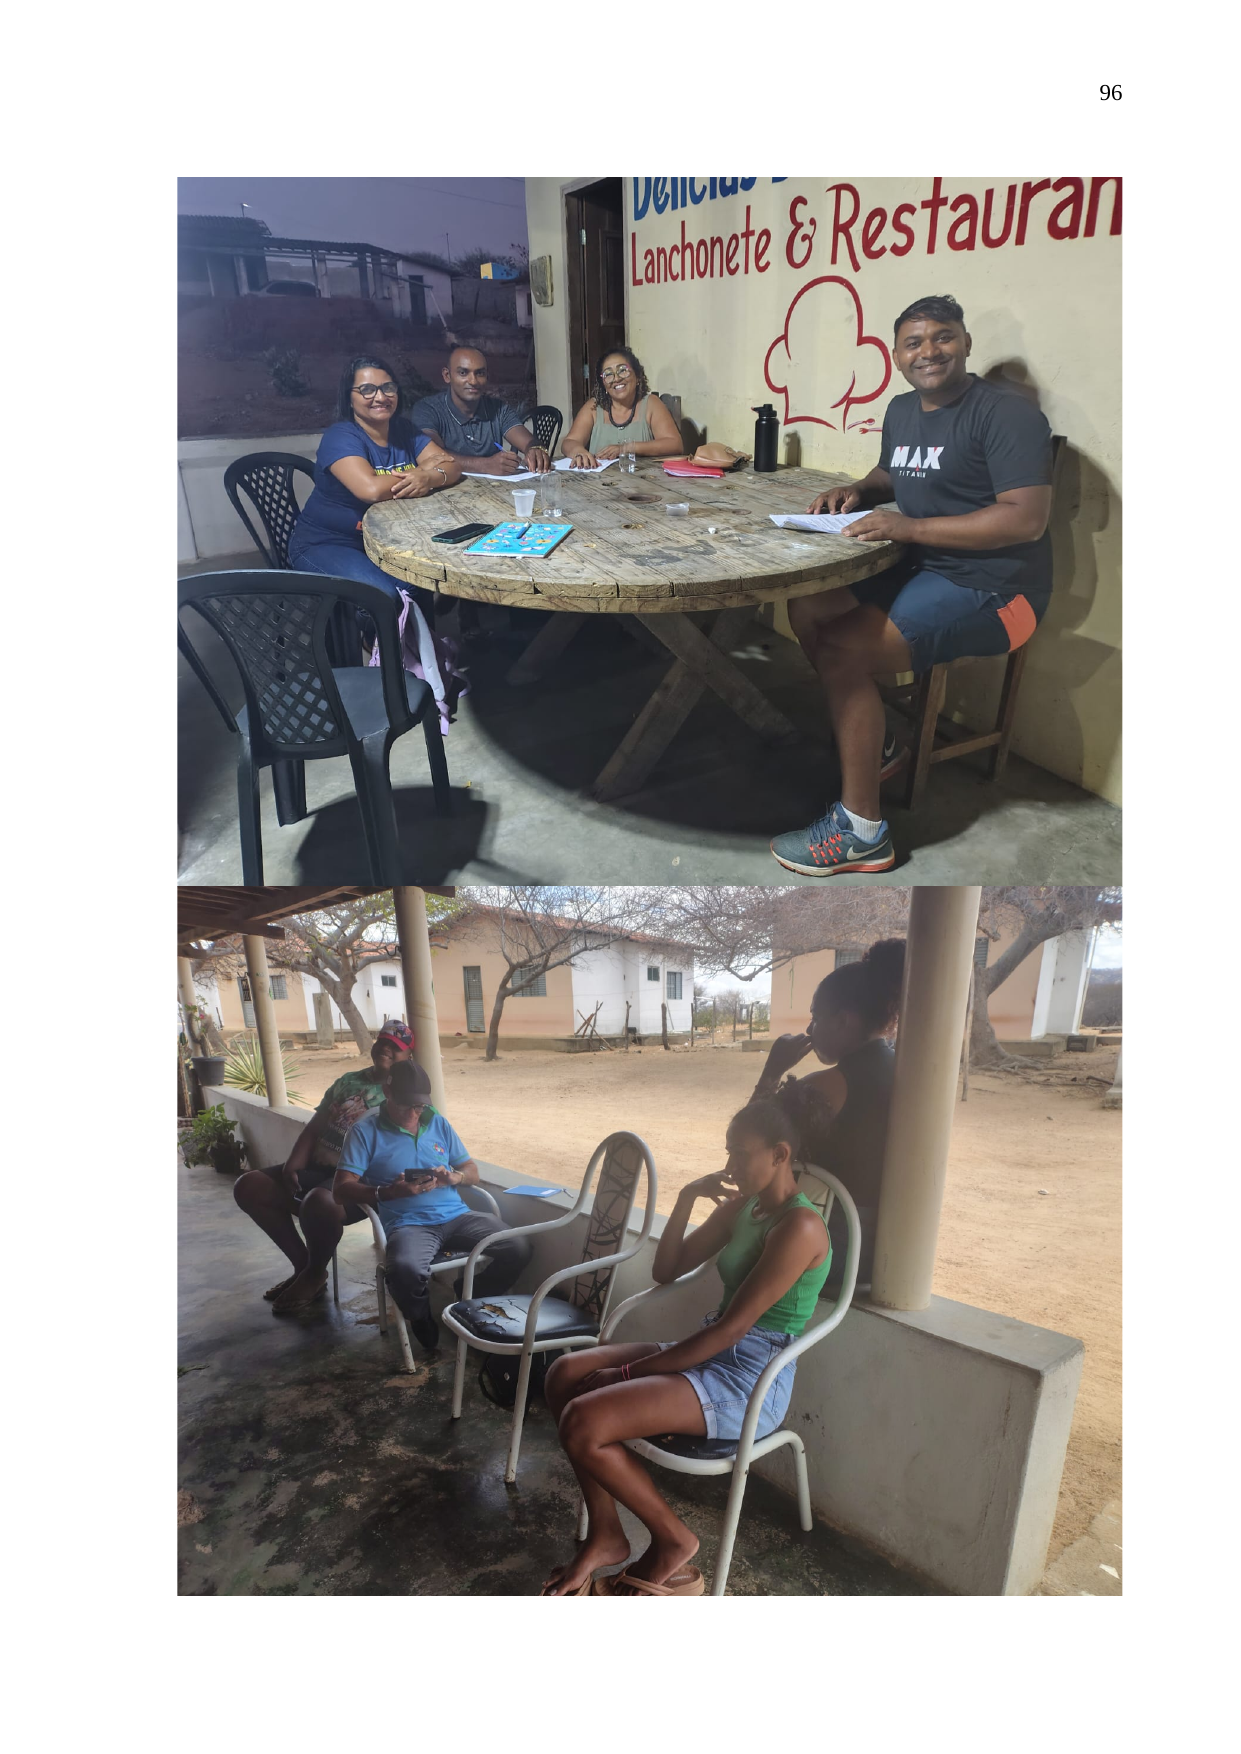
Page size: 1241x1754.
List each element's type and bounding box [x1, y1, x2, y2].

picture [177, 177, 1123, 1596]
